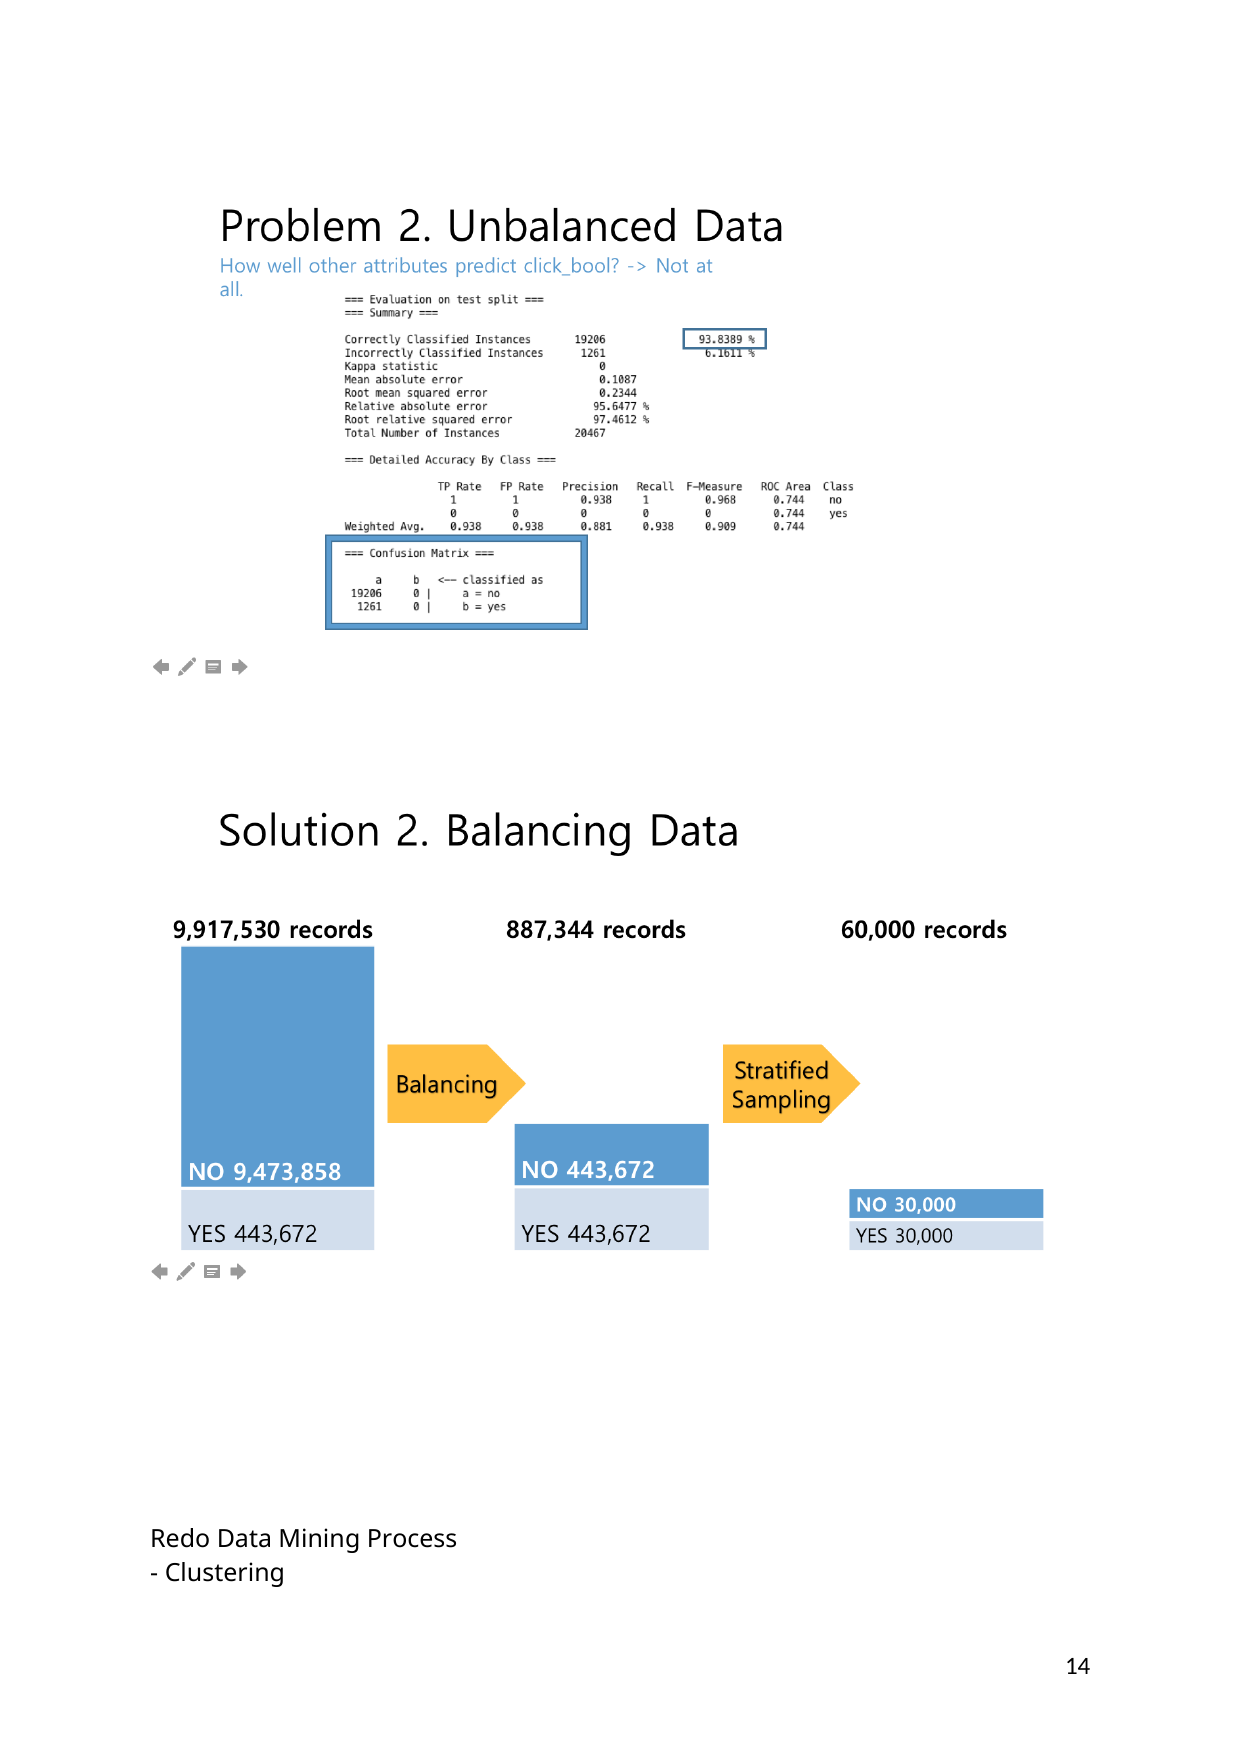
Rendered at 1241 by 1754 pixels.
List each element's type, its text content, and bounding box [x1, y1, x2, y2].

text Redo Data Mining Process [150, 1521, 1090, 1555]
picture [150, 756, 1090, 1283]
text - Clustering [150, 1555, 1090, 1589]
picture [150, 150, 1090, 677]
